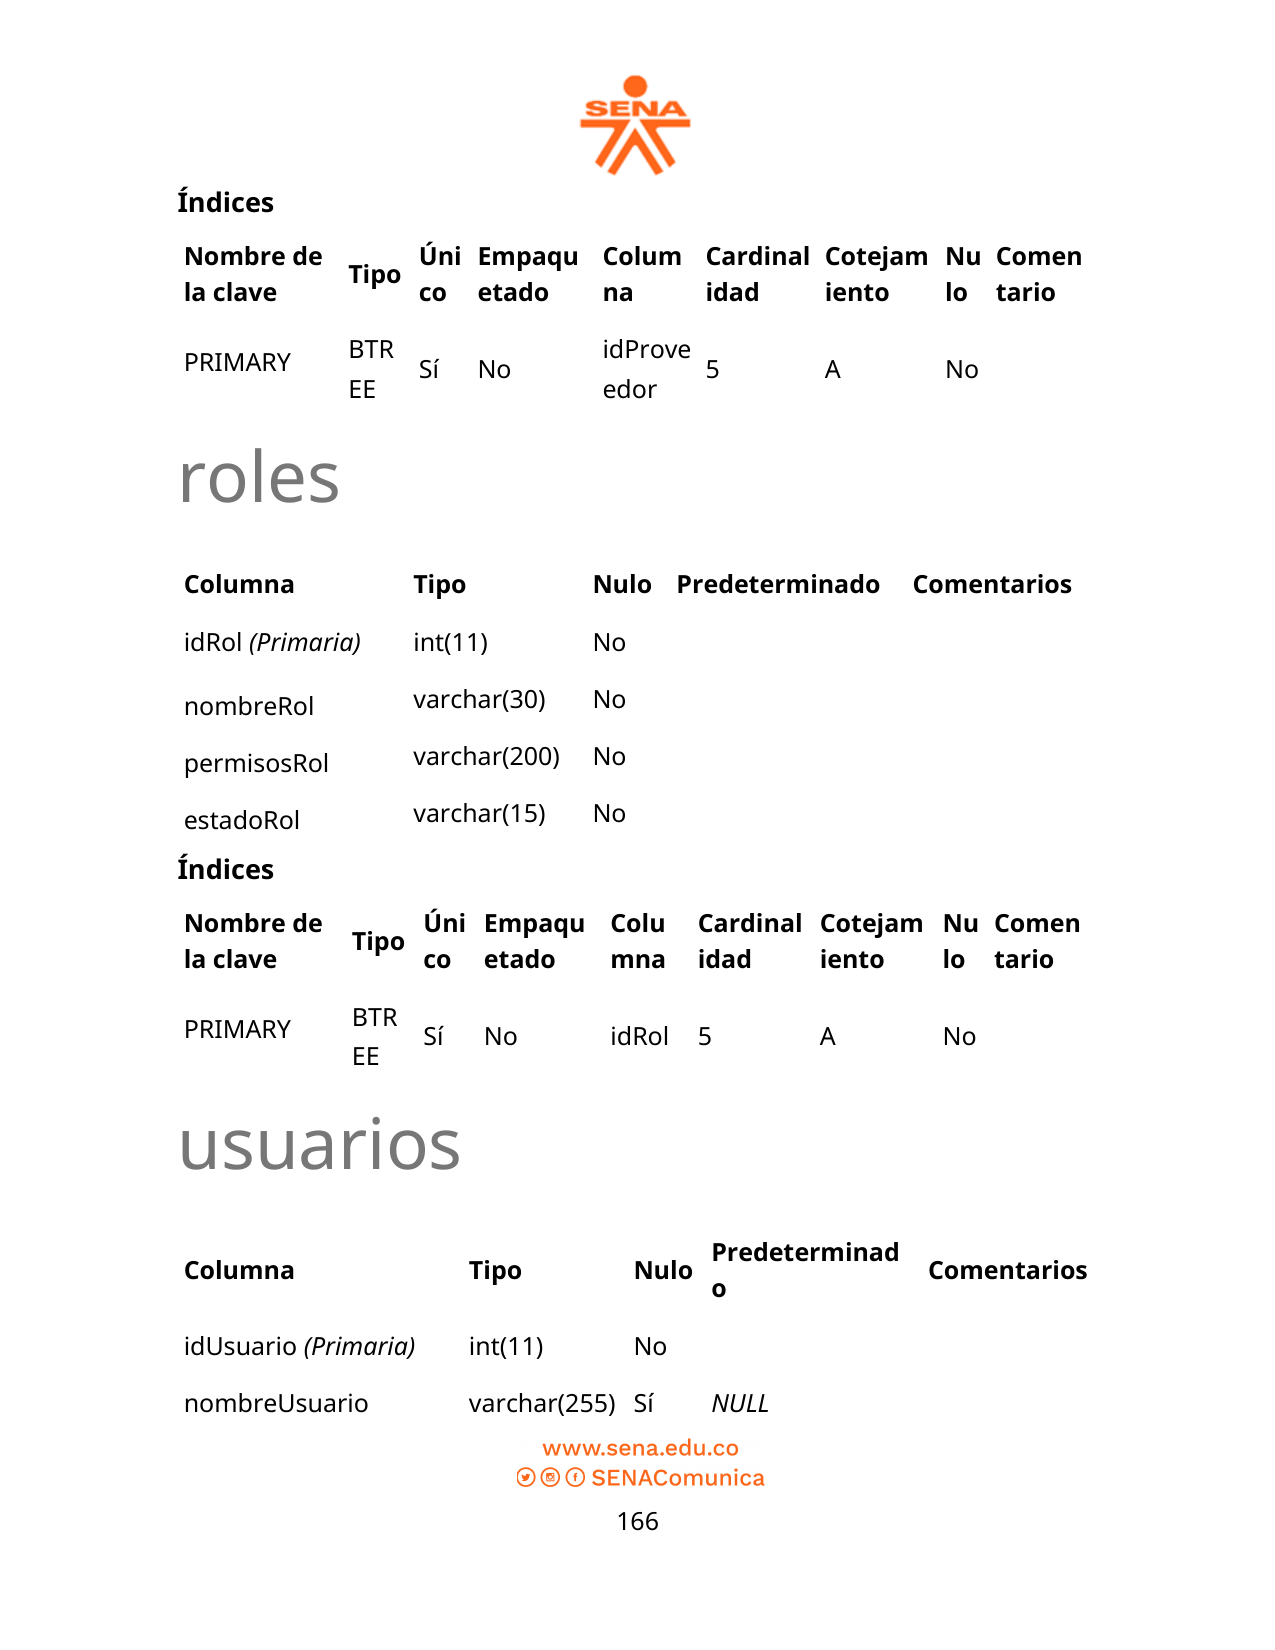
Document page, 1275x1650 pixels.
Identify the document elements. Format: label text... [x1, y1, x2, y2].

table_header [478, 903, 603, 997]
picture [573, 73, 702, 184]
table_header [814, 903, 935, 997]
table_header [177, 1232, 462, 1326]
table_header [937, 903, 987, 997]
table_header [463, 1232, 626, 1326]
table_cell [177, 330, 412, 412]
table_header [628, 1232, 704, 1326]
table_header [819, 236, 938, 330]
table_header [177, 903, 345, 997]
subtitle Índices [177, 183, 1098, 220]
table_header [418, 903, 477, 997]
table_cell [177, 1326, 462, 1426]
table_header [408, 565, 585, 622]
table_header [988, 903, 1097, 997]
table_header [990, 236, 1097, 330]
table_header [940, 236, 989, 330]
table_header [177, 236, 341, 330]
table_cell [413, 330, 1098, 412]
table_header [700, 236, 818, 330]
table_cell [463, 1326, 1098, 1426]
subtitle Índices [177, 851, 1098, 888]
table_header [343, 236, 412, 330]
subtitle usuarios [173, 1079, 1098, 1204]
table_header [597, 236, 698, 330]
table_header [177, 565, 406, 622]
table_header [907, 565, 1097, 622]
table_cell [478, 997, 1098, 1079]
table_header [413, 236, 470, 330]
picture [517, 1436, 765, 1487]
subtitle roles [173, 412, 1098, 537]
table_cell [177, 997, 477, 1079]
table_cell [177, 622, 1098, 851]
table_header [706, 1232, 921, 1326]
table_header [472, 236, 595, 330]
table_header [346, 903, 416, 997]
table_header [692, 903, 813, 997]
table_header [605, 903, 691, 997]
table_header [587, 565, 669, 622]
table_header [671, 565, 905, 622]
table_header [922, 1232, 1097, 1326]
